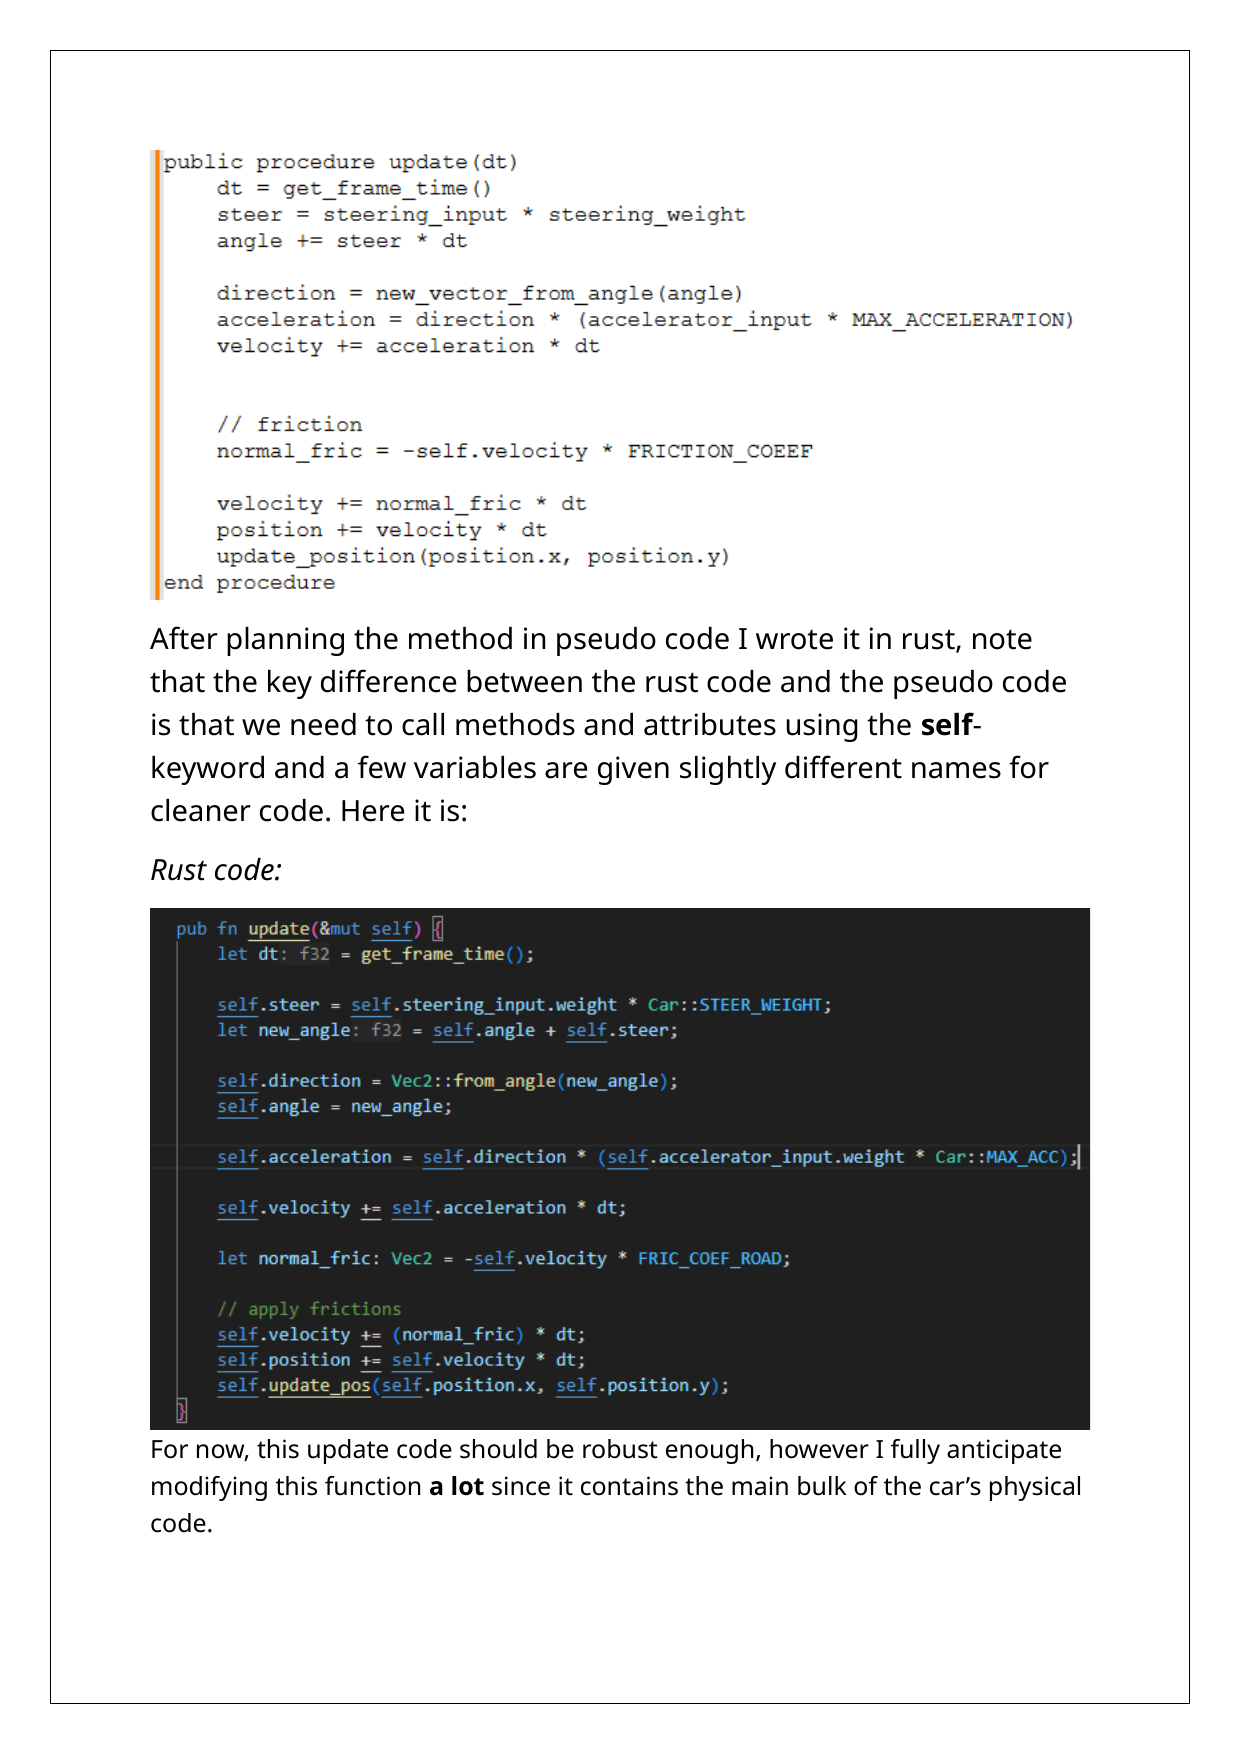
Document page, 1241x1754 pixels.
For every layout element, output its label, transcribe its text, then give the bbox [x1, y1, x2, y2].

text After planning the method in pseudo code I wrote it in rust, note that the key difference between the rust code and the pseudo code is that we need to call methods and attributes using the self-keyword and a few variables are given slightly different names for cleaner code. Here it is: [150, 618, 1090, 829]
picture [150, 150, 1091, 600]
text For now, this update code should be robust enough, however I fully anticipate modifying this function a lot since it contains the main bulk of the car’s physical code. [150, 1430, 1090, 1540]
picture [150, 908, 1091, 1430]
text Rust code: [150, 849, 1090, 889]
